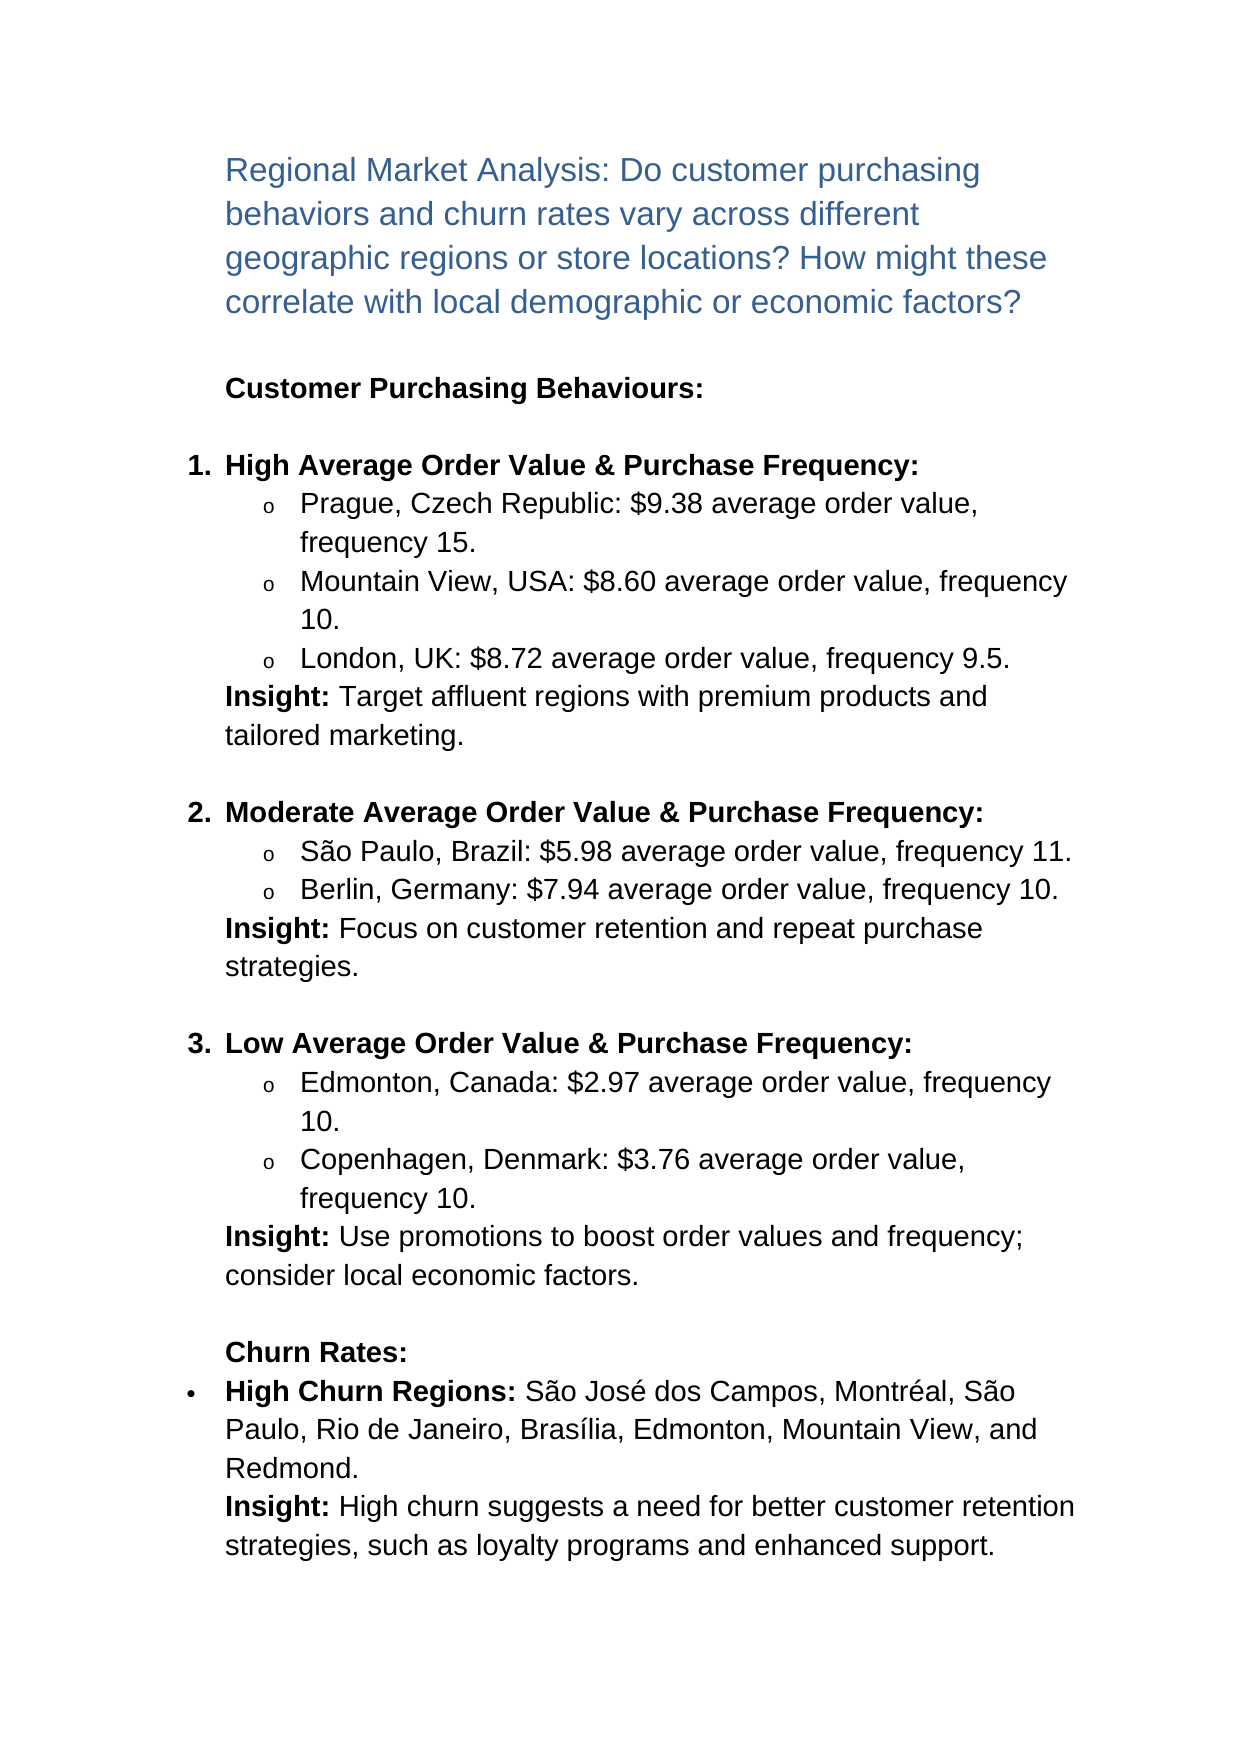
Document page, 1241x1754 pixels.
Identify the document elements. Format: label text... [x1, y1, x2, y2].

list Insight: Use promotions to boost order values and frequency; consider local economic factors. [225, 1219, 1090, 1292]
list Insight: Target affluent regions with premium products and tailored marketing. [225, 679, 1090, 752]
list Churn Rates: [225, 1335, 1090, 1369]
list Low Average Order Value & Purchase Frequency: [187, 1027, 1090, 1060]
list Customer Purchasing Behaviours: [225, 371, 1090, 404]
text Regional Market Analysis: Do customer purchasing behaviors and churn rates vary across different geographic regions or store locations? How might these correlate with local demographic or economic factors? [225, 150, 1090, 321]
list Mountain View, USA: $8.60 average order value, frequency 10. [262, 564, 1090, 636]
list Copenhagen, Denmark: $3.76 average order value, frequency 10. [262, 1142, 1090, 1214]
list São Paulo, Brazil: $5.98 average order value, frequency 11. [262, 834, 1090, 867]
list Berlin, Germany: $7.94 average order value, frequency 10. [262, 872, 1090, 906]
list Insight: High churn suggests a need for better customer retention strategies, such as loyalty programs and enhanced support. [225, 1489, 1090, 1561]
list Insight: Focus on customer retention and repeat purchase strategies. [225, 911, 1090, 983]
list London, UK: $8.72 average order value, frequency 9.5. [262, 641, 1090, 674]
list Edmonton, Canada: $2.97 average order value, frequency 10. [262, 1065, 1090, 1137]
list High Churn Regions: São José dos Campos, Montréal, São Paulo, Rio de Janeiro, Brasília, Edmonton, Mountain View, and Redmond. [187, 1374, 1090, 1484]
list Moderate Average Order Value & Purchase Frequency: [187, 795, 1090, 829]
list High Average Order Value & Purchase Frequency: [187, 448, 1090, 481]
list Prague, Czech Republic: $9.38 average order value, frequency 15. [262, 486, 1090, 559]
